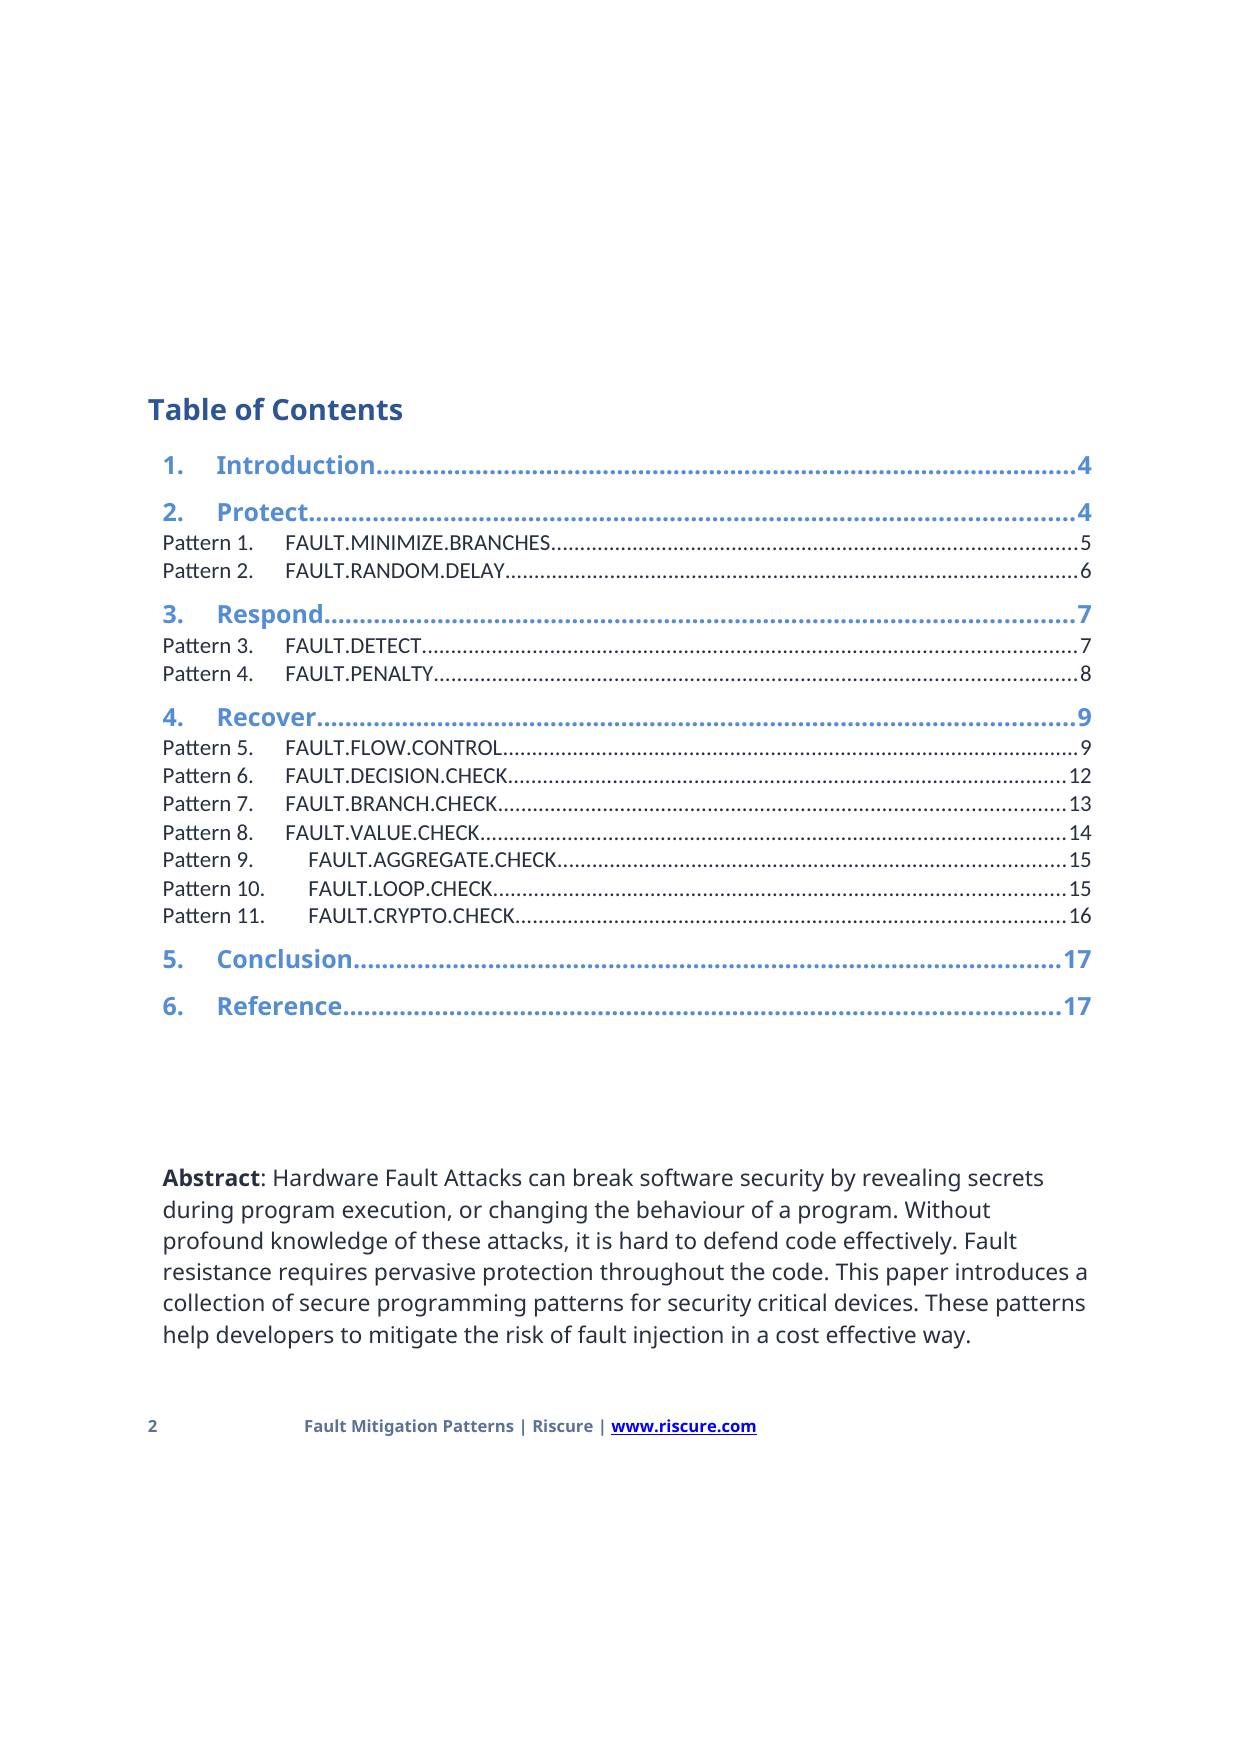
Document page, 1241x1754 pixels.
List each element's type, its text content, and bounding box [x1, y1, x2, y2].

text Abstract: Hardware Fault Attacks can break software security by revealing secrets during program execution, or changing the behaviour of a program. Without profound knowledge of these attacks, it is hard to defend code effectively. Fault resistance requires pervasive protection throughout the code. This paper introduces a collection of secure programming patterns for security critical devices. These patterns help developers to mitigate the risk of fault injection in a cost effective way. [162, 1162, 1092, 1350]
